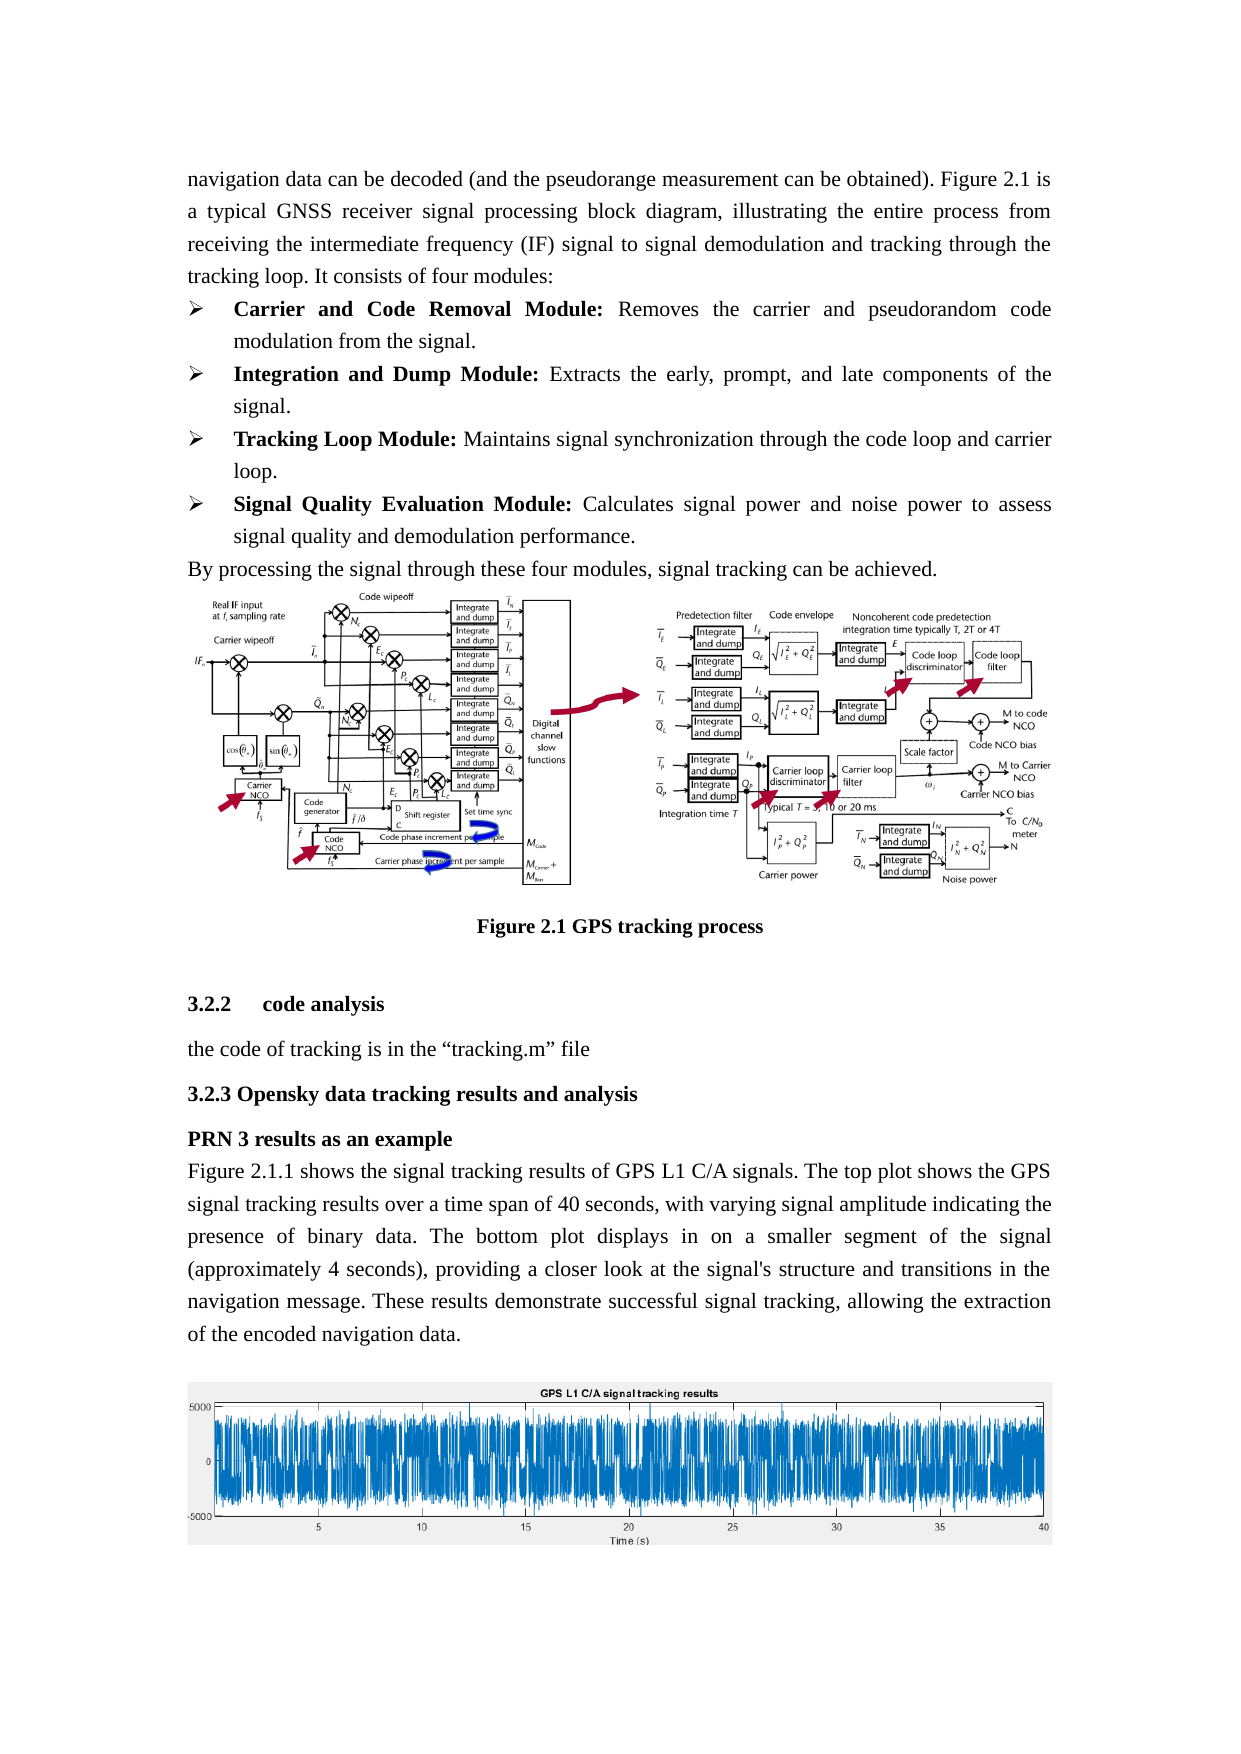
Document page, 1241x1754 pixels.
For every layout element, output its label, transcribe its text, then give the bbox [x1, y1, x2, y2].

text Figure 2.1.1 shows the signal tracking results of GPS L1 C/A signals. The top plot shows the GPS signal tracking results over a time span of 40 seconds, with varying signal amplitude indicating the presence of binary data. The bottom plot displays in on a smaller segment of the signal (approximately 4 seconds), providing a closer look at the signal's structure and transitions in the navigation message. These results demonstrate successful signal tracking, allowing the extraction of the encoded navigation data. [187, 1154, 1053, 1349]
text By processing the signal through these four modules, signal tracking can be achieved. [187, 552, 1053, 584]
list Tracking Loop Module: Maintains signal synchronization through the code loop and carrier loop. [187, 422, 1053, 487]
subtitle 3.2.3 Opensky data tracking results and analysis [187, 1077, 1053, 1109]
subtitle code analysis [187, 987, 1053, 1019]
text the code of tracking is in the “tracking.m” file [187, 1032, 1053, 1064]
list Signal Quality Evaluation Module: Calculates signal power and noise power to assess signal quality and demodulation performance. [187, 487, 1053, 552]
list Carrier and Code Removal Module: Removes the carrier and pseudorandom code modulation from the signal. [187, 292, 1053, 357]
text Figure 2.1 GPS tracking process [187, 909, 1053, 942]
picture [187, 1382, 1053, 1545]
picture [187, 584, 1053, 885]
list Integration and Dump Module: Extracts the early, prompt, and late components of the signal. [187, 357, 1053, 422]
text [187, 162, 1053, 292]
text PRN 3 results as an example [187, 1122, 1053, 1154]
